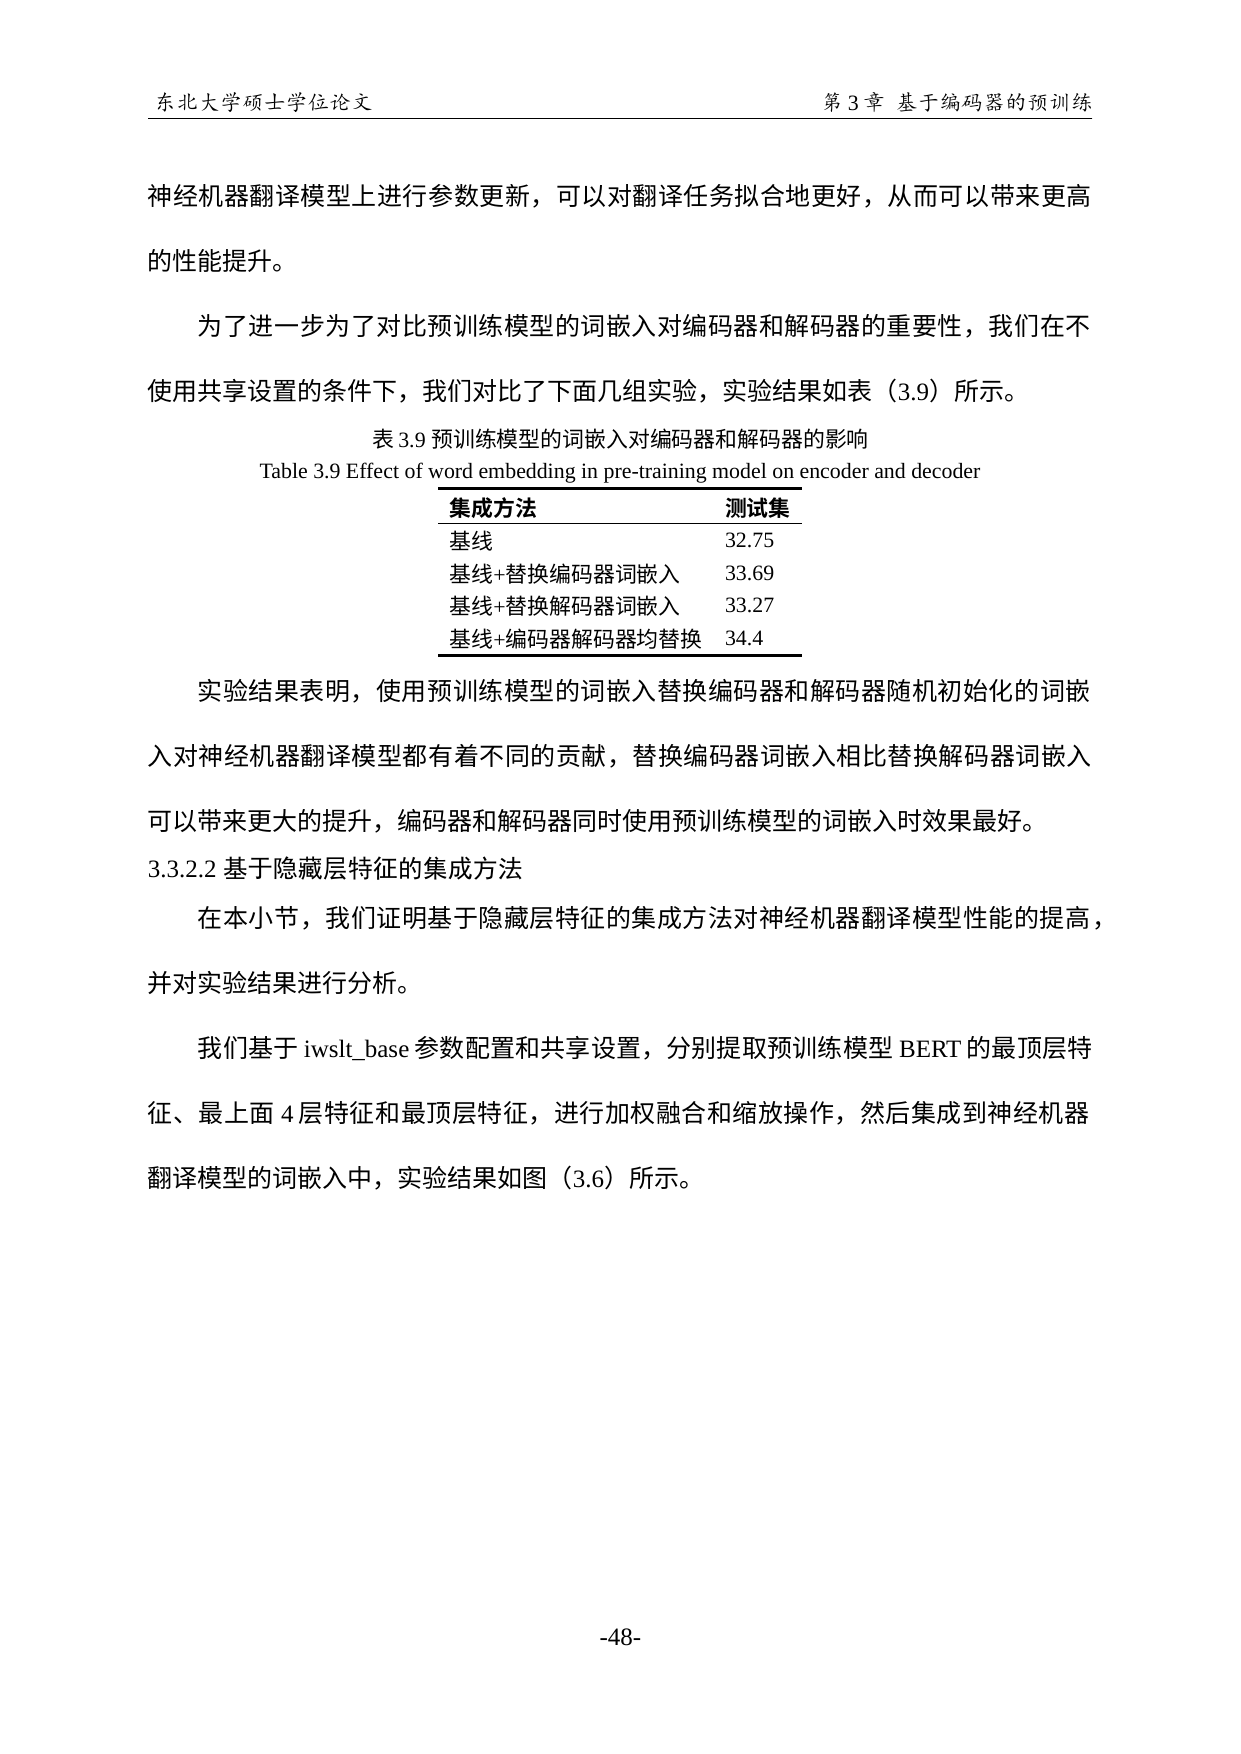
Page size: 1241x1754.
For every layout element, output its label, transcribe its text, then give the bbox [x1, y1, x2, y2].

text 为了进一步为了对比预训练模型的词嵌入对编码器和解码器的重要性，我们在不使用共享设置的条件下，我们对比了下面几组实验，实验结果如表（3.9）所示。 [148, 292, 1092, 422]
text 3.3.2.2 基于隐藏层特征的集成方法 [148, 852, 1092, 884]
table_cell 33.69 [714, 556, 802, 589]
table_header 测试集 [714, 490, 802, 523]
table_header 集成方法 [438, 490, 713, 523]
table_cell 32.75 [714, 524, 802, 556]
table_cell 基线+编码器解码器均替换 [438, 621, 713, 654]
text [148, 162, 1092, 292]
table_cell 34.4 [714, 621, 802, 654]
table_cell 基线+替换解码器词嵌入 [438, 589, 713, 621]
text 在本小节，我们证明基于隐藏层特征的集成方法对神经机器翻译模型性能的提高，并对实验结果进行分析。 [148, 884, 1092, 1014]
text 实验结果表明，使用预训练模型的词嵌入替换编码器和解码器随机初始化的词嵌入对神经机器翻译模型都有着不同的贡献，替换编码器词嵌入相比替换解码器词嵌入可以带来更大的提升，编码器和解码器同时使用预训练模型的词嵌入时效果最好。 [148, 657, 1092, 852]
text Table 3.9 Effect of word embedding in pre-training model on encoder and decoder [148, 454, 1092, 487]
table_cell 33.27 [714, 589, 802, 621]
table_cell 基线 [438, 524, 713, 556]
text 我们基于iwslt_base参数配置和共享设置，分别提取预训练模型BERT的最顶层特征、最上面4层特征和最顶层特征，进行加权融合和缩放操作，然后集成到神经机器翻译模型的词嵌入中，实验结果如图（3.6）所示。 [148, 1014, 1092, 1209]
table_cell 基线+替换编码器词嵌入 [438, 556, 713, 589]
text 表3.9 预训练模型的词嵌入对编码器和解码器的影响 [148, 422, 1092, 454]
